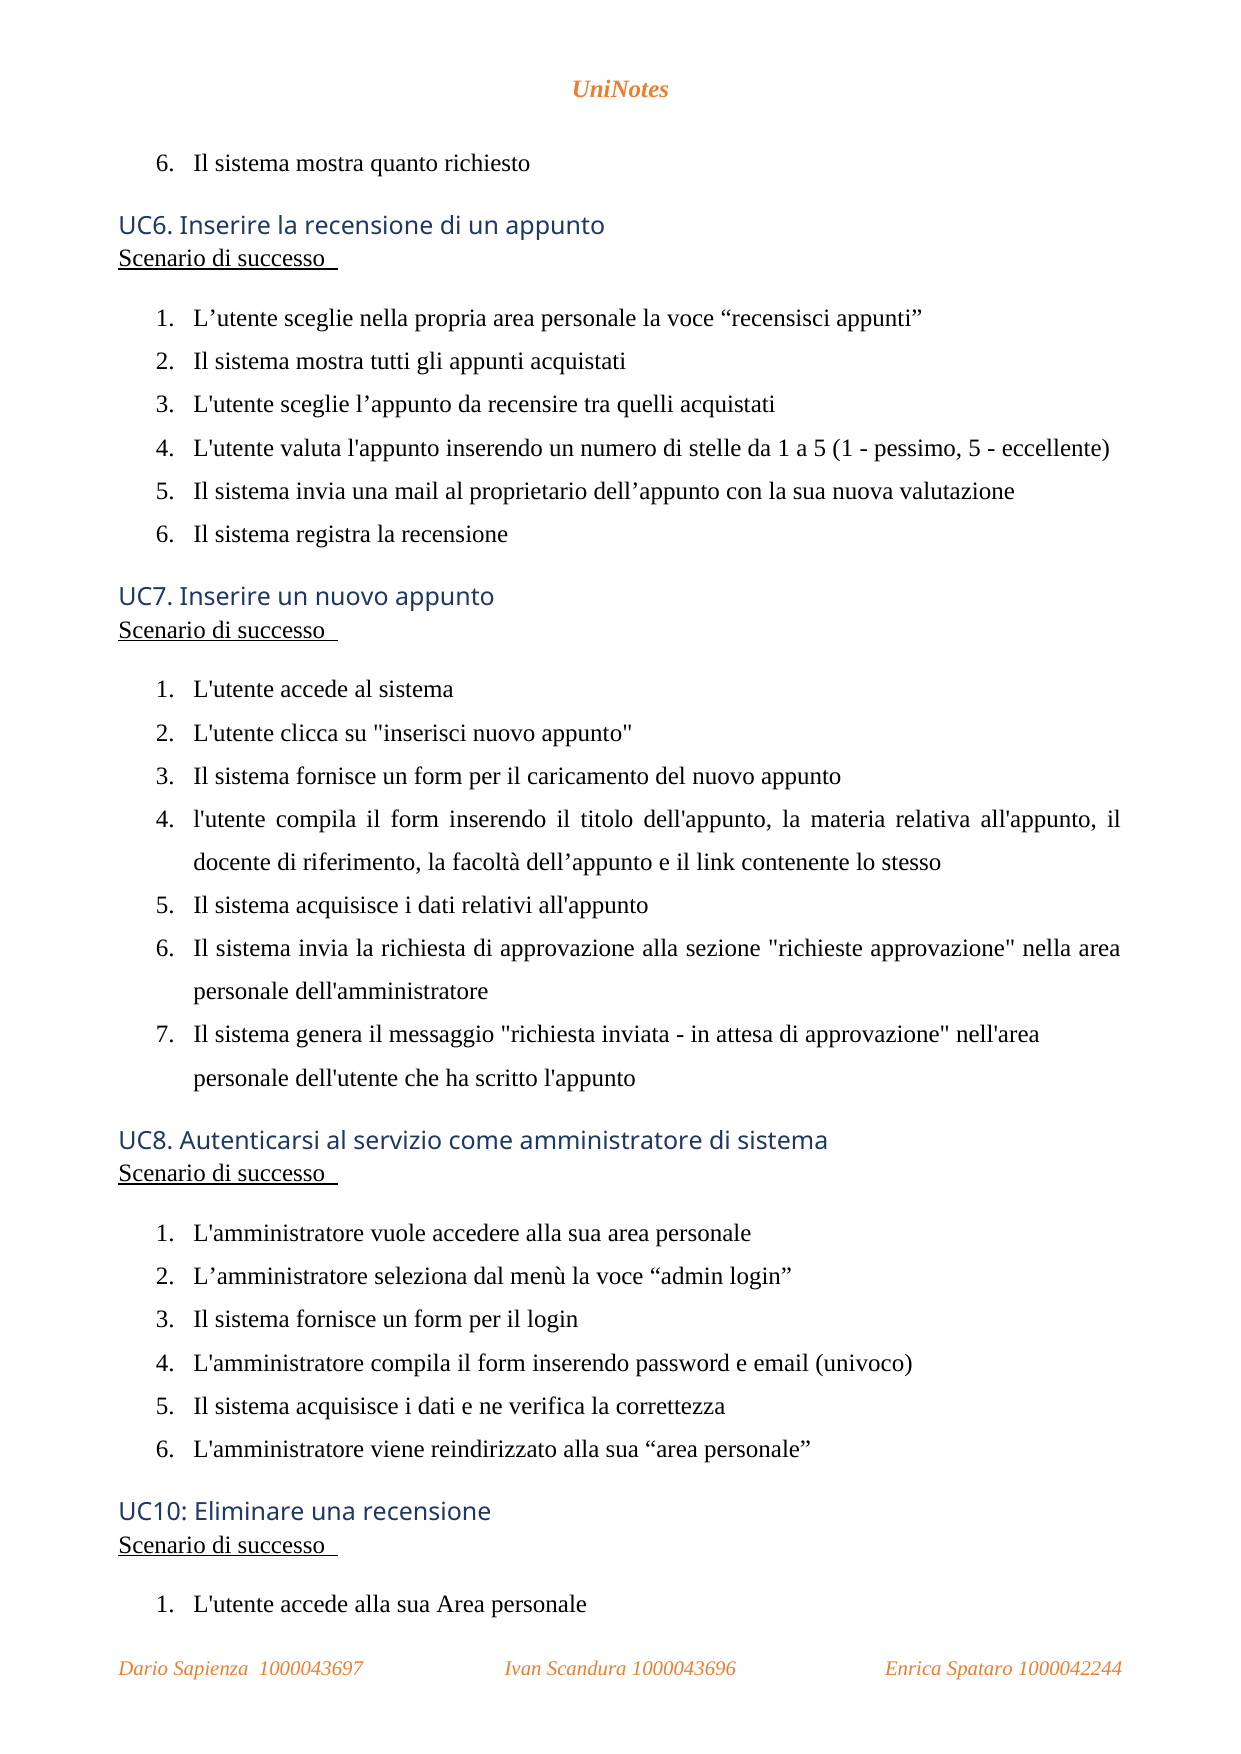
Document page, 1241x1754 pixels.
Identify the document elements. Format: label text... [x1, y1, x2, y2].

text Scenario di successo [118, 1158, 1122, 1187]
list L'amministratore viene reindirizzato alla sua “area personale” [156, 1434, 1122, 1463]
list Il sistema registra la recensione [156, 519, 1122, 548]
subtitle UC8. Autenticarsi al servizio come amministratore di sistema [118, 1122, 1122, 1156]
list L'utente clicca su "inserisci nuovo appunto" [156, 718, 1122, 746]
list Il sistema genera il messaggio "richiesta inviata - in attesa di approvazione" nell'area [156, 1019, 1122, 1048]
list L'amministratore compila il form inserendo password e email (univoco) [156, 1348, 1122, 1376]
list L'utente sceglie l’appunto da recensire tra quelli acquistati [156, 389, 1122, 418]
list Il sistema mostra tutti gli appunti acquistati [156, 346, 1122, 375]
list Il sistema acquisisce i dati e ne verifica la correttezza [156, 1391, 1122, 1419]
list L’utente sceglie nella propria area personale la voce “recensisci appunti” [156, 303, 1122, 332]
subtitle UC7. Inserire un nuovo appunto [118, 579, 1122, 613]
list Il sistema fornisce un form per il login [156, 1304, 1122, 1333]
list L'amministratore vuole accedere alla sua area personale [156, 1218, 1122, 1247]
list L’amministratore seleziona dal menù la voce “admin login” [156, 1261, 1122, 1290]
list personale dell'utente che ha scritto l'appunto [193, 1063, 1122, 1091]
list L'utente valuta l'appunto inserendo un numero di stelle da 1 a 5 (1 - pessimo, 5 - eccellente) [156, 433, 1122, 461]
text Scenario di successo [118, 243, 1122, 272]
list Il sistema acquisisce i dati relativi all'appunto [156, 890, 1122, 919]
list L'utente accede al sistema [156, 674, 1122, 703]
text Scenario di successo [118, 1530, 1122, 1558]
list Il sistema invia una mail al proprietario dell’appunto con la sua nuova valutazione [156, 476, 1122, 504]
list Il sistema mostra quanto richiesto [156, 148, 1122, 176]
list Il sistema invia la richiesta di approvazione alla sezione "richieste approvazione" nella area personale dell'amministratore [156, 933, 1122, 1005]
text Scenario di successo [118, 615, 1122, 643]
list Il sistema fornisce un form per il caricamento del nuovo appunto [156, 761, 1122, 789]
list L'utente accede alla sua Area personale [156, 1589, 1122, 1618]
subtitle UC10: Eliminare una recensione [118, 1494, 1122, 1528]
list l'utente compila il form inserendo il titolo dell'appunto, la materia relativa all'appunto, il docente di riferimento, la facoltà dell’appunto e il link contenente lo stesso [156, 804, 1122, 876]
subtitle UC6. Inserire la recensione di un appunto [118, 207, 1122, 241]
